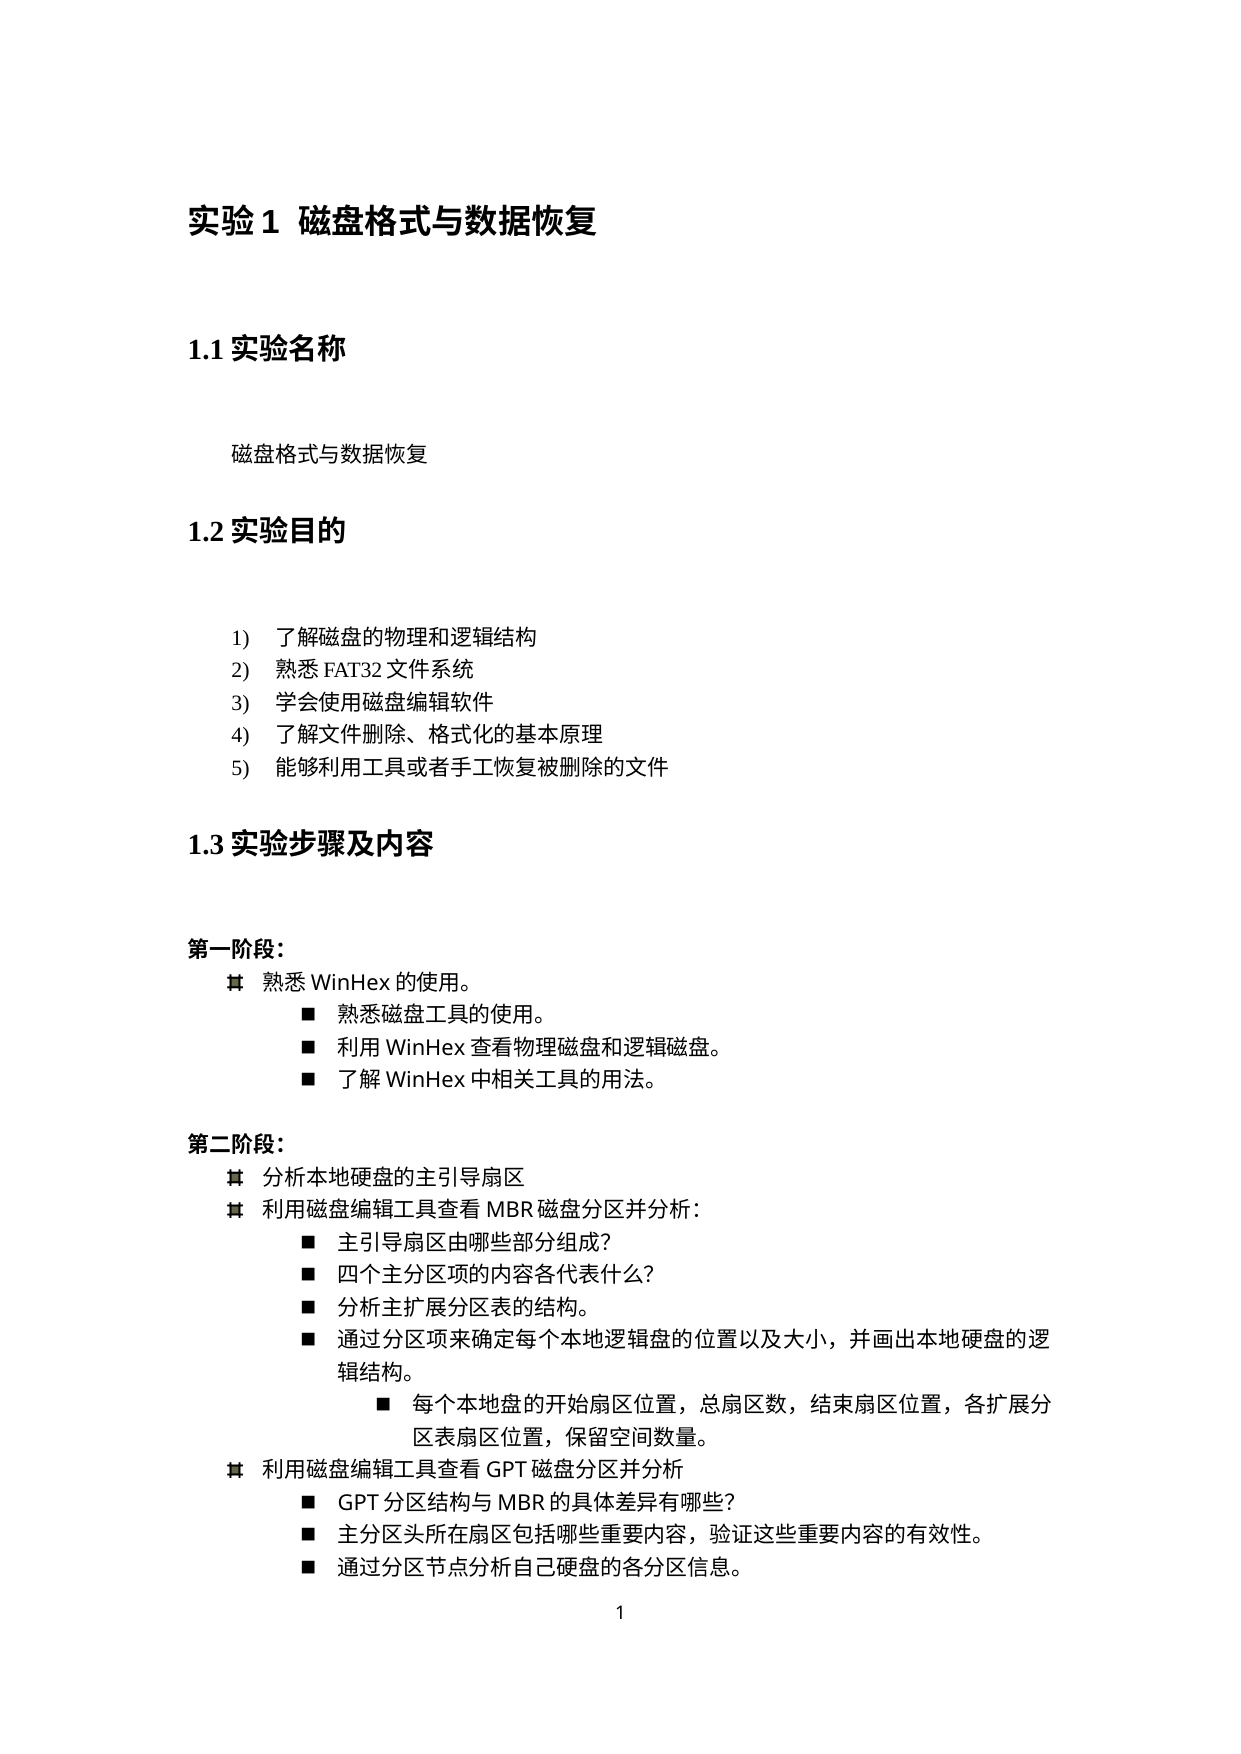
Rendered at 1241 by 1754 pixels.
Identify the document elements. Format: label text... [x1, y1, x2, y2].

list 能够利用工具或者手工恢复被删除的文件 [231, 749, 1053, 782]
list 熟悉WinHex的使用。 [225, 964, 1053, 997]
list 利用磁盘编辑工具查看MBR磁盘分区并分析： [225, 1192, 1053, 1224]
text 磁盘格式与数据恢复 [187, 437, 1053, 469]
text 第一阶段： [187, 932, 1053, 964]
list 主分区头所在扇区包括哪些重要内容，验证这些重要内容的有效性。 [300, 1517, 1053, 1549]
list 每个本地盘的开始扇区位置，总扇区数，结束扇区位置，各扩展分区表扇区位置，保留空间数量。 [375, 1387, 1053, 1452]
list 主引导扇区由哪些部分组成？ [300, 1224, 1053, 1257]
list 利用磁盘编辑工具查看GPT磁盘分区并分析 [225, 1452, 1053, 1484]
picture [226, 1461, 243, 1478]
list 四个主分区项的内容各代表什么？ [300, 1257, 1053, 1289]
picture [226, 1201, 243, 1218]
list 通过分区项来确定每个本地逻辑盘的位置以及大小，并画出本地硬盘的逻辑结构。 [300, 1322, 1053, 1387]
list 学会使用磁盘编辑软件 [231, 684, 1053, 717]
list 了解文件删除、格式化的基本原理 [231, 717, 1053, 749]
text 第二阶段： [187, 1127, 1053, 1159]
list 熟悉FAT32文件系统 [231, 652, 1053, 684]
list 熟悉磁盘工具的使用。 [300, 997, 1053, 1029]
list 了解磁盘的物理和逻辑结构 [231, 619, 1053, 652]
list 了解WinHex中相关工具的用法。 [300, 1062, 1053, 1094]
list GPT分区结构与MBR的具体差异有哪些？ [300, 1484, 1053, 1517]
list 利用WinHex查看物理磁盘和逻辑磁盘。 [300, 1029, 1053, 1062]
picture [226, 973, 243, 991]
list 通过分区节点分析自己硬盘的各分区信息。 [300, 1549, 1053, 1582]
list 分析主扩展分区表的结构。 [300, 1289, 1053, 1322]
picture [226, 1168, 243, 1186]
subtitle 实验1 磁盘格式与数据恢复 [187, 187, 1053, 252]
subtitle 1.3实验步骤及内容 [187, 809, 1053, 874]
list 分析本地硬盘的主引导扇区 [225, 1159, 1053, 1192]
subtitle 1.1实验名称 [187, 314, 1053, 379]
subtitle 1.2实验目的 [187, 497, 1053, 562]
